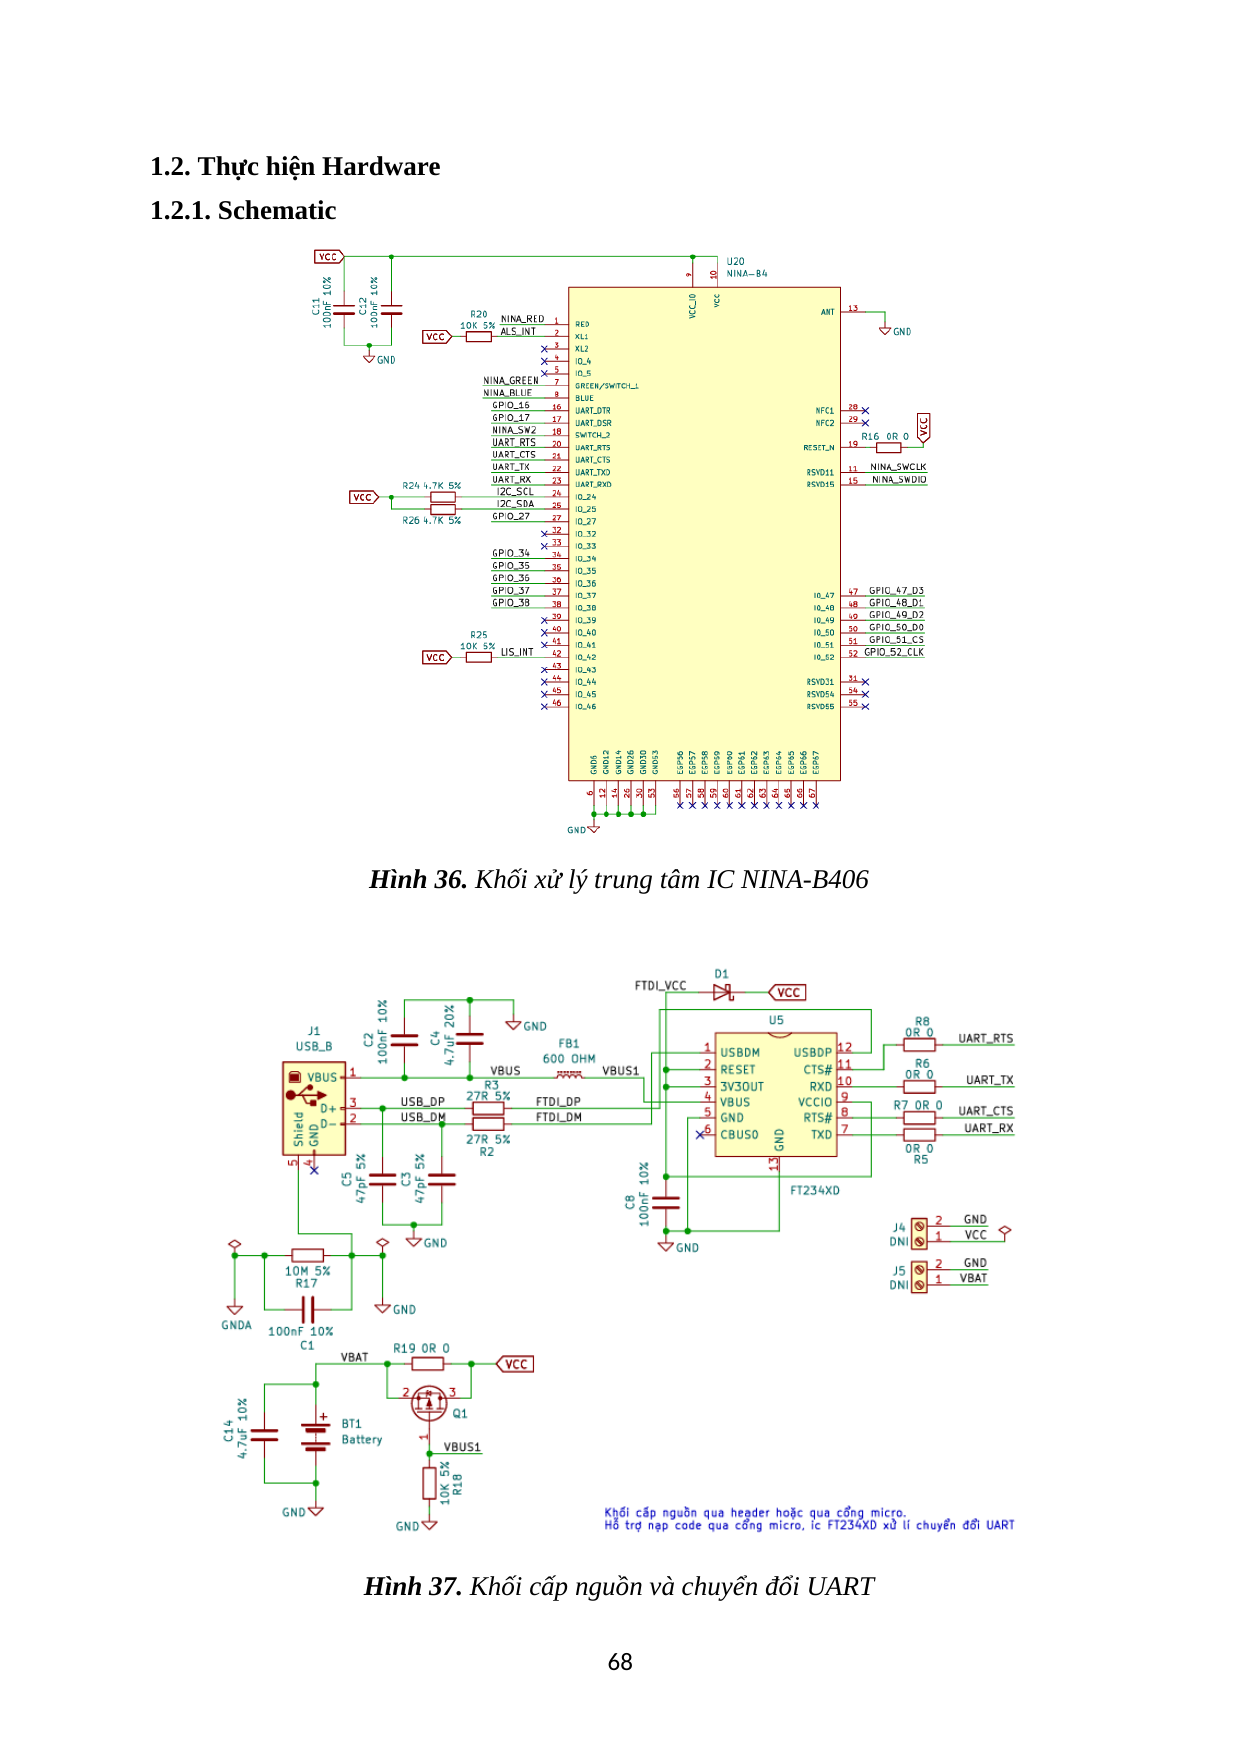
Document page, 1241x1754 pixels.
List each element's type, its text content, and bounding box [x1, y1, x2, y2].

picture [215, 967, 1025, 1549]
text Hình 37. Khối cấp nguồn và chuyển đổi UART [150, 1570, 1090, 1601]
subtitle 1.2. Thực hiện Hardware [150, 150, 1090, 181]
text 1.2.1. Schematic [150, 194, 1090, 225]
picture [299, 246, 941, 842]
text Hình 36. Khối xử lý trung tâm IC NINA-B406 [150, 863, 1090, 894]
